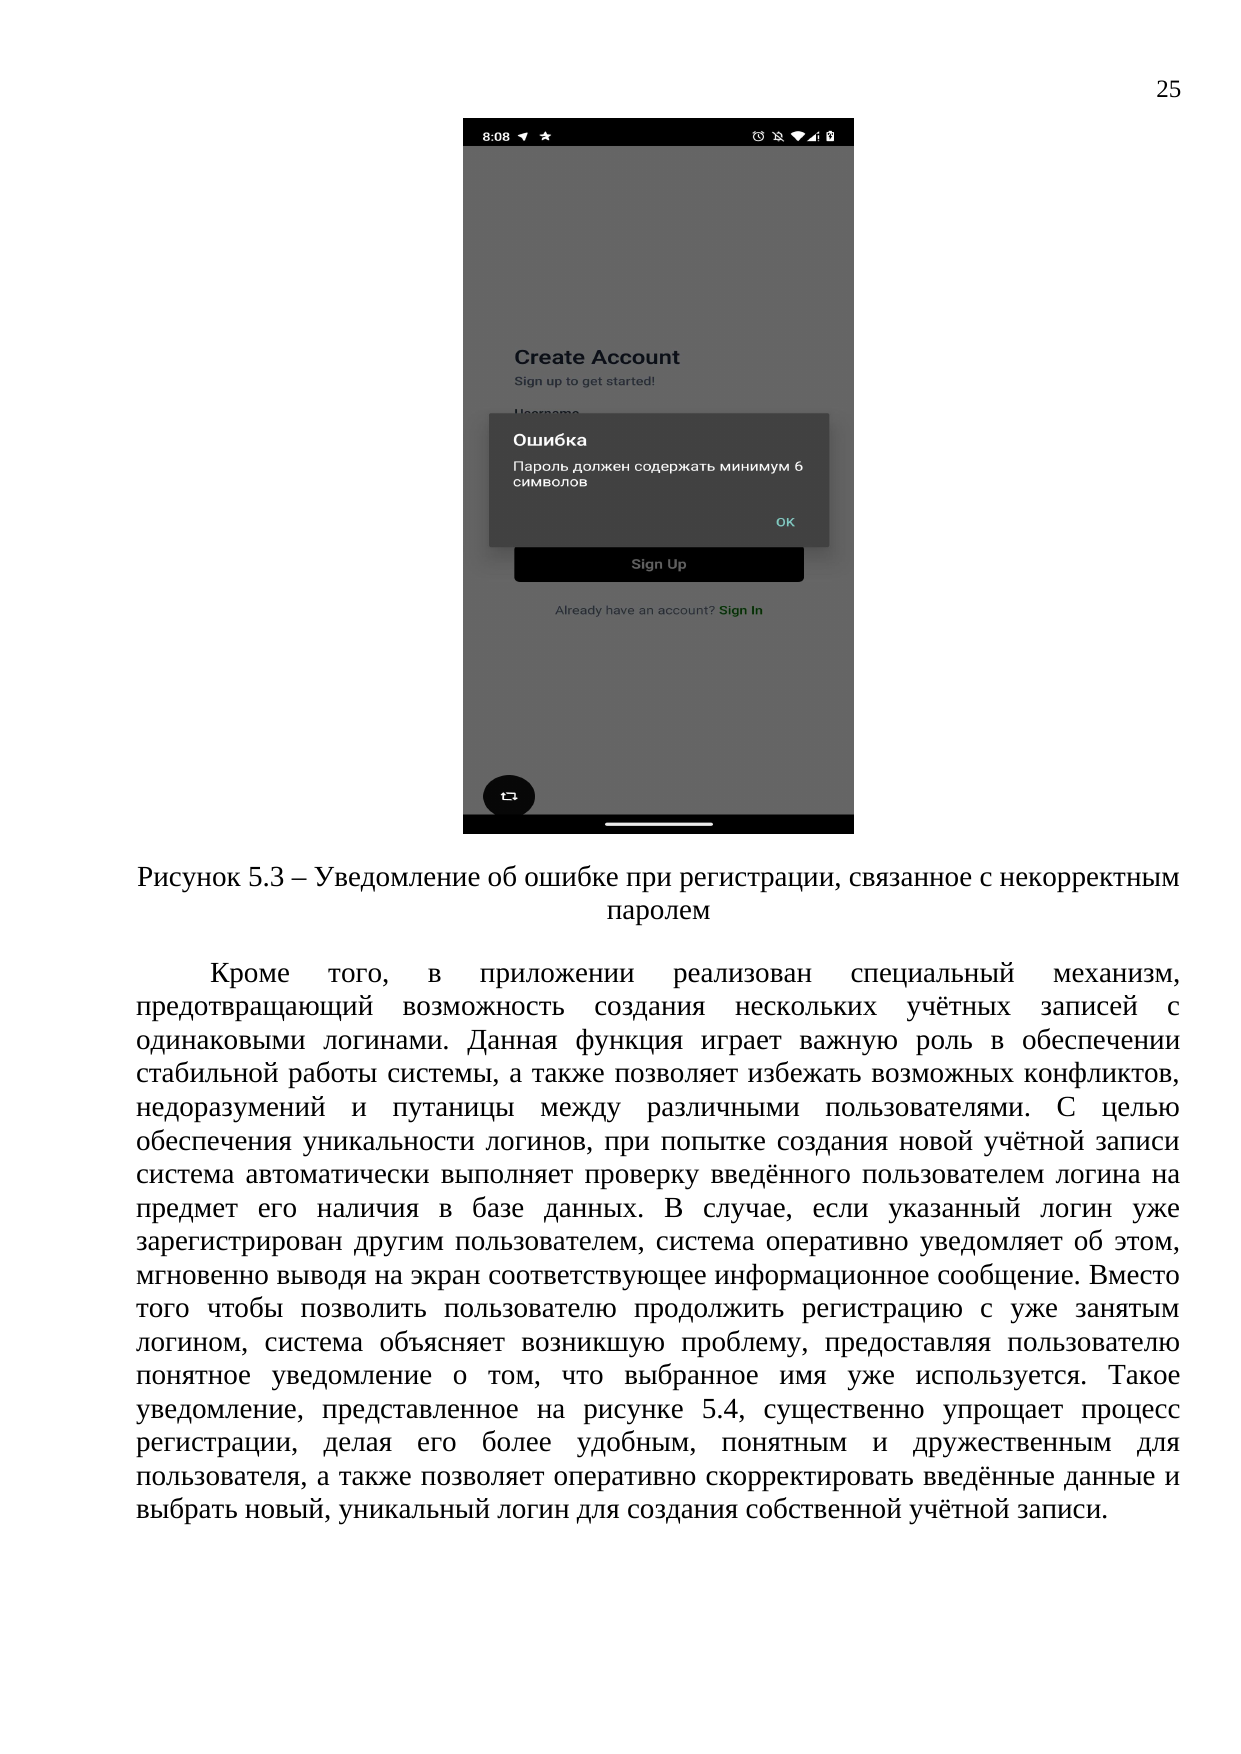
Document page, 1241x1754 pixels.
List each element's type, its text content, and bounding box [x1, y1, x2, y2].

text Рисунок 5.3 – Уведомление об ошибке при регистрации, связанное с некорректным паролем [136, 859, 1181, 926]
picture [463, 118, 854, 834]
text Кроме того, в приложении реализован специальный механизм, предотвращающий возможность создания нескольких учётных записей с одинаковыми логинами. Данная функция играет важную роль в обеспечении стабильной работы системы, а также позволяет избежать возможных конфликтов, недоразумений и путаницы между различными пользователями. С целью обеспечения уникальности логинов, при попытке создания новой учётной записи система автоматически выполняет проверку введённого пользователем логина на предмет его наличия в базе данных. В случае, если указанный логин уже зарегистрирован другим пользователем, система оперативно уведомляет об этом, мгновенно выводя на экран соответствующее информационное сообщение. Вместо того чтобы позволить пользователю продолжить регистрацию с уже занятым логином, система объясняет возникшую проблему, предоставляя пользователю понятное уведомление о том, что выбранное имя уже используется. Такое уведомление, представленное на рисунке 5.4, существенно упрощает процесс регистрации, делая его более удобным, понятным и дружественным для пользователя, а также позволяет оперативно скорректировать введённые данные и выбрать новый, уникальный логин для создания собственной учётной записи. [136, 955, 1181, 1525]
